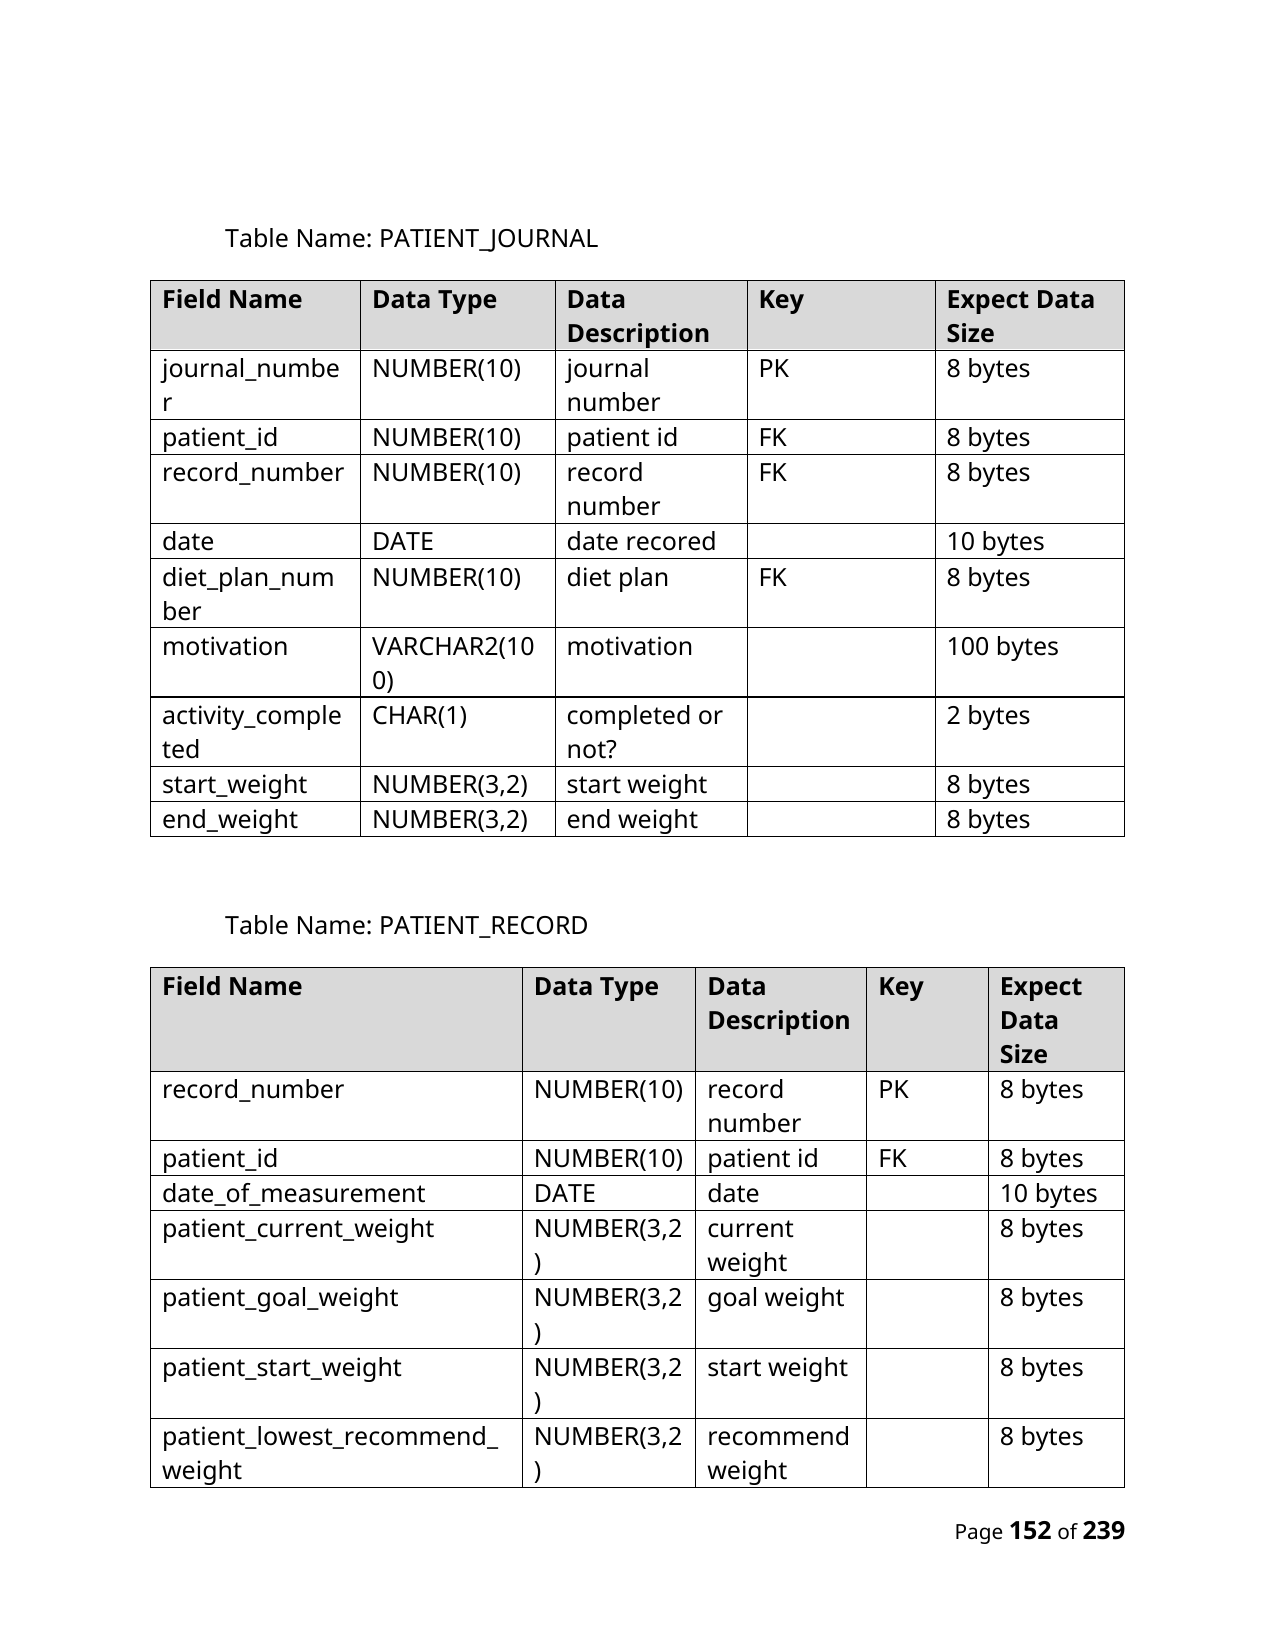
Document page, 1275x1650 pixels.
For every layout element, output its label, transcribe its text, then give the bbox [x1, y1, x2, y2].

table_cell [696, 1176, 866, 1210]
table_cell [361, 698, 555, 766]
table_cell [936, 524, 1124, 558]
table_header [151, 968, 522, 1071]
text Table Name: PATIENT_JOURNAL [150, 220, 1125, 254]
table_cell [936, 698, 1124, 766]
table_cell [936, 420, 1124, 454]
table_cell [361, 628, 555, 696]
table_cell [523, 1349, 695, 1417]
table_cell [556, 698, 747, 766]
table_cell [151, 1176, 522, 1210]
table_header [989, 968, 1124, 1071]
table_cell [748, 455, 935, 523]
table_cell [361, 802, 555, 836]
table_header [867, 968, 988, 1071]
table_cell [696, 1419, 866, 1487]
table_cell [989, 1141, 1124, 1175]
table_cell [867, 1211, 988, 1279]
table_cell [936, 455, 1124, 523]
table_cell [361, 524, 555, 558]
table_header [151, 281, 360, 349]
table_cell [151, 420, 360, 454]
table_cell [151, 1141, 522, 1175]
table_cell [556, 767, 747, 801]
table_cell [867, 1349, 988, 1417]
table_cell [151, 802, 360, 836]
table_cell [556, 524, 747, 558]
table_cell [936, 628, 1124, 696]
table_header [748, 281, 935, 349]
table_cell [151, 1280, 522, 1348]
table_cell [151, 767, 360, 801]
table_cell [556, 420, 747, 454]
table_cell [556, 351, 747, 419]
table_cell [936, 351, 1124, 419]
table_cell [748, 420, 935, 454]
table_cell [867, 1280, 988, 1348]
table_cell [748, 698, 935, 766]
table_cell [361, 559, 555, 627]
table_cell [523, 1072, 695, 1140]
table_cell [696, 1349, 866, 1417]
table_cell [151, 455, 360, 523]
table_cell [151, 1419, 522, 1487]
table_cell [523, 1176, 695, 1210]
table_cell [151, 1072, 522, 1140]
text Table Name: PATIENT_RECORD [150, 907, 1125, 941]
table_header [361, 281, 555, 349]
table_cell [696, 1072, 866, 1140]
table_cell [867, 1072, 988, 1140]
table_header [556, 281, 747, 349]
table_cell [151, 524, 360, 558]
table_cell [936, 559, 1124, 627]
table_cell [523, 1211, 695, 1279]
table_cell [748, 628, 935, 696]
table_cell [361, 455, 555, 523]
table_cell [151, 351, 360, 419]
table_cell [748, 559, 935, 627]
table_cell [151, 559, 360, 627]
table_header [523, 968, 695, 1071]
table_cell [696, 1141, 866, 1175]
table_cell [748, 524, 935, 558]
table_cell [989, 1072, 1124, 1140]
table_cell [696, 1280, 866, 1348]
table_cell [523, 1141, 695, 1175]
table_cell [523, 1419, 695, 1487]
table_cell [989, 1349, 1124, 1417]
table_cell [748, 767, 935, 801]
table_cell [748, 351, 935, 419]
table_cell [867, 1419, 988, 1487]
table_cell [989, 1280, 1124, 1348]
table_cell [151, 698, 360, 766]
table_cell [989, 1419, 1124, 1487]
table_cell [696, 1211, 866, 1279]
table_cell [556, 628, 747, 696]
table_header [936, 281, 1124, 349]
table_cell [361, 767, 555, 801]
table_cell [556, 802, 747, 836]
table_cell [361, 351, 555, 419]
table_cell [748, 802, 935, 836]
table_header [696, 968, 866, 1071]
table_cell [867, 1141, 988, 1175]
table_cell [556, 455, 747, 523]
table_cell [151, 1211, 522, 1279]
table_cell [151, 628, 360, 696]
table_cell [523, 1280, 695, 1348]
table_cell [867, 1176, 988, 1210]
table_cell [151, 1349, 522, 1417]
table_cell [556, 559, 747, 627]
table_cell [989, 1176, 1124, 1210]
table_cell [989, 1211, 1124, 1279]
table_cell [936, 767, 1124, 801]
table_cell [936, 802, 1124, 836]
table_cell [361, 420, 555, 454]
